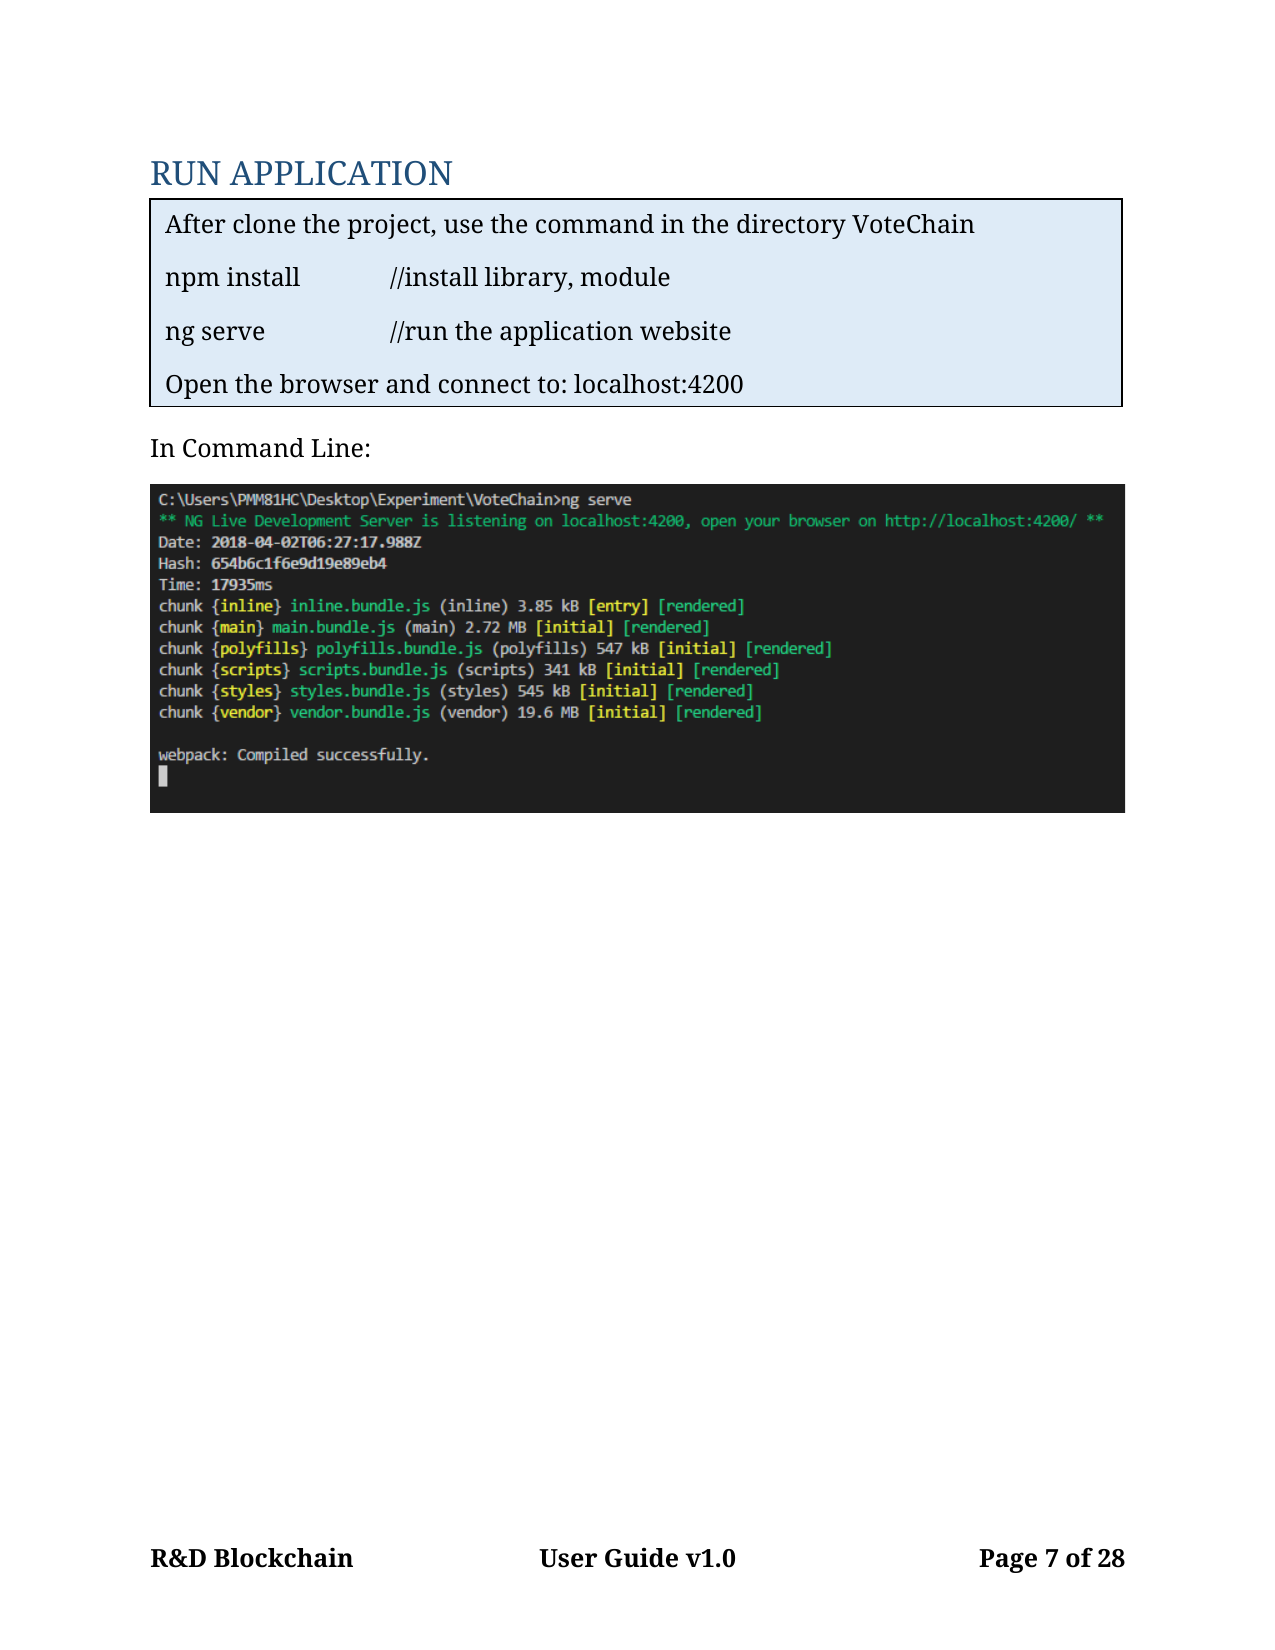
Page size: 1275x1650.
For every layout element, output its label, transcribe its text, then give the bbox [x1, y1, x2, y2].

text In Command Line: [150, 431, 1125, 465]
picture [150, 484, 1125, 813]
subtitle Run Application [150, 150, 1125, 195]
